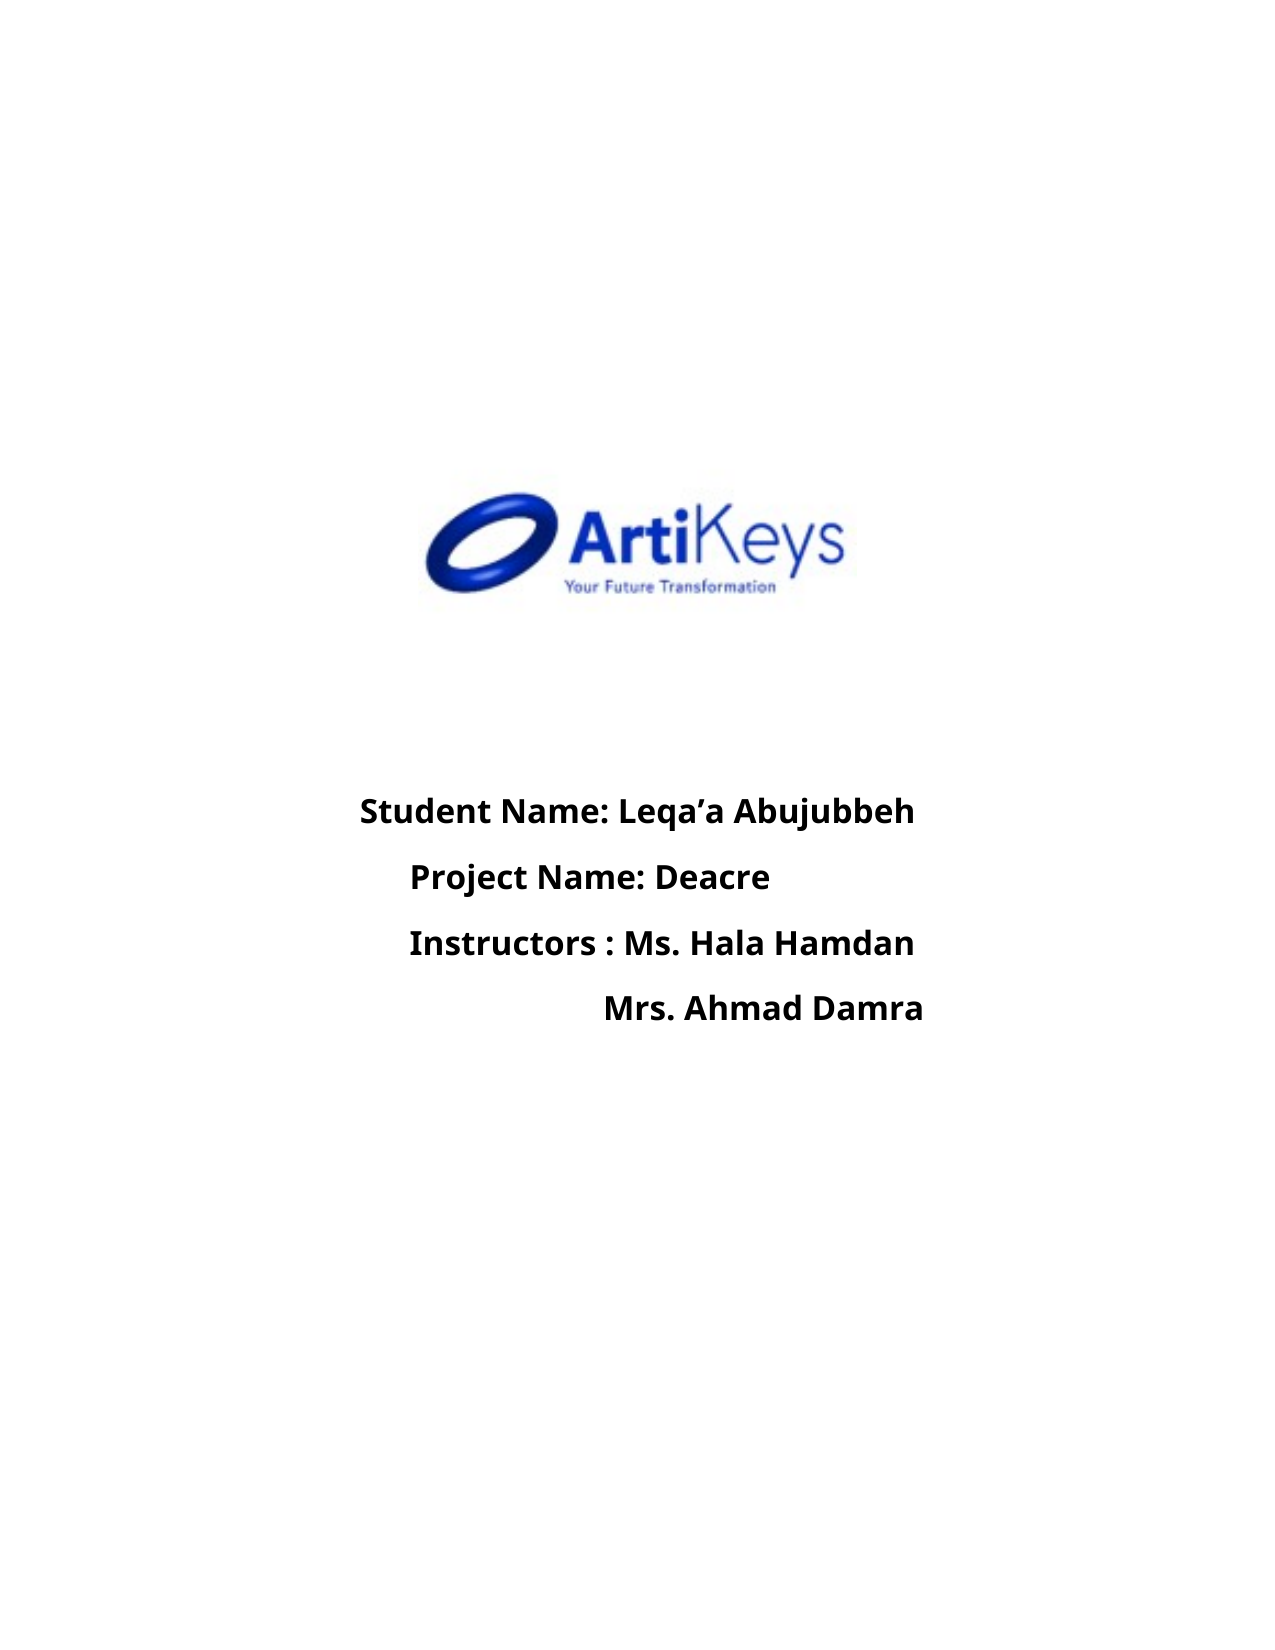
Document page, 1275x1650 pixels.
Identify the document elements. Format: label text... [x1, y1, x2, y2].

text Project Name: Deacre [375, 854, 1125, 899]
picture [418, 330, 857, 770]
text Student Name: Leqa’a Abujubbeh [150, 788, 1125, 834]
text Mrs. Ahmad Damra [375, 985, 1125, 1031]
text Instructors : Ms. Hala Hamdan [375, 919, 1125, 965]
